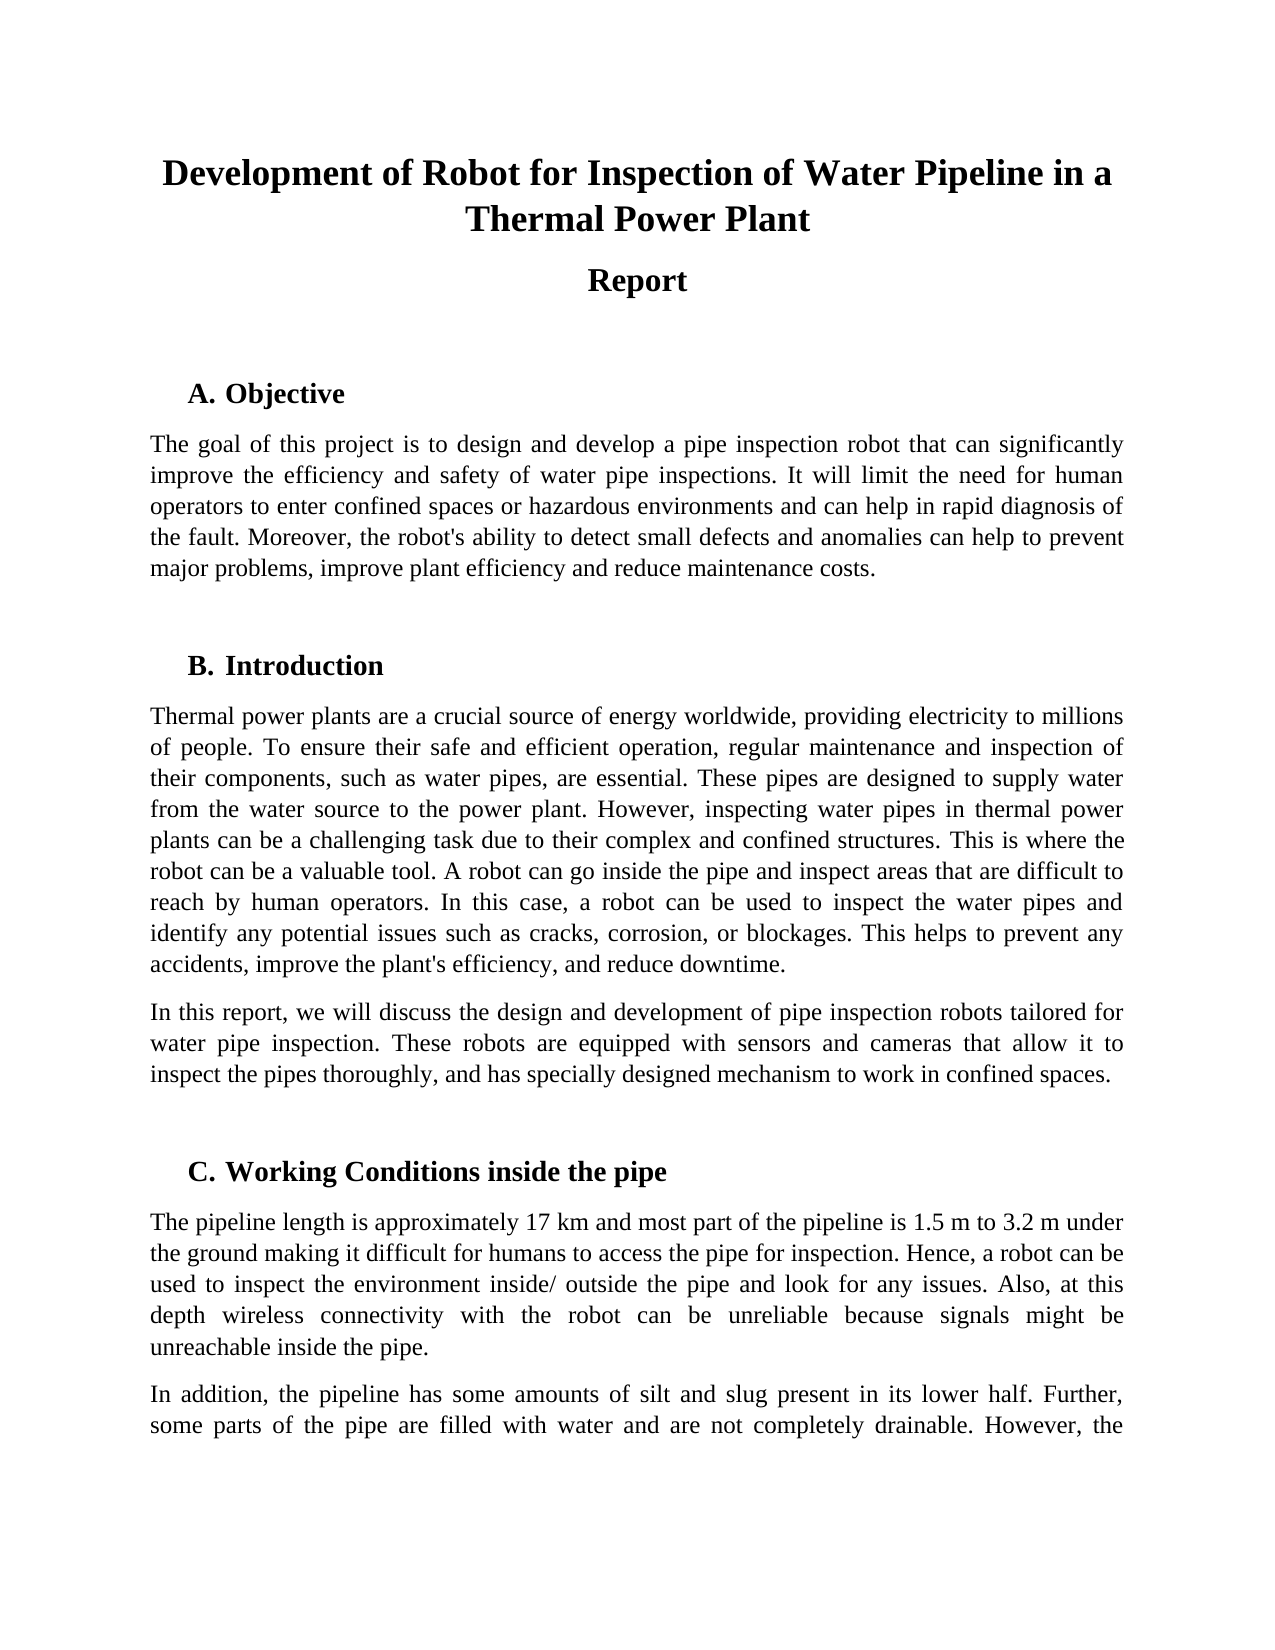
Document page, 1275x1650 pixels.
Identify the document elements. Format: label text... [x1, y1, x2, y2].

text Development of Robot for Inspection of Water Pipeline in a Thermal Power Plant [150, 150, 1125, 240]
text Thermal power plants are a crucial source of energy worldwide, providing electricity to millions of people. To ensure their safe and efficient operation, regular maintenance and inspection of their components, such as water pipes, are essential. These pipes are designed to supply water from the water source to the power plant. However, inspecting water pipes in thermal power plants can be a challenging task due to their complex and confined structures. This is where the robot can be a valuable tool. A robot can go inside the pipe and inspect areas that are difficult to reach by human operators. In this case, a robot can be used to inspect the water pipes and identify any potential issues such as cracks, corrosion, or blockages. This helps to prevent any accidents, improve the plant's efficiency, and reduce downtime. [150, 701, 1125, 978]
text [150, 1379, 1125, 1439]
text In this report, we will discuss the design and development of pipe inspection robots tailored for water pipe inspection. These robots are equipped with sensors and cameras that allow it to inspect the pipes thoroughly, and has specially designed mechanism to work in confined spaces. [150, 997, 1125, 1088]
list Objective [187, 376, 1125, 409]
text The goal of this project is to design and develop a pipe inspection robot that can significantly improve the efficiency and safety of water pipe inspections. It will limit the need for human operators to enter confined spaces or hazardous environments and can help in rapid diagnosis of the fault. Moreover, the robot's ability to detect small defects and anomalies can help to prevent major problems, improve plant efficiency and reduce maintenance costs. [150, 429, 1125, 582]
text Report [150, 260, 1125, 298]
text The pipeline length is approximately 17 km and most part of the pipeline is 1.5 m to 3.2 m under the ground making it difficult for humans to access the pipe for inspection. Hence, a robot can be used to inspect the environment inside/ outside the pipe and look for any issues. Also, at this depth wireless connectivity with the robot can be unreliable because signals might be unreachable inside the pipe. [150, 1207, 1125, 1360]
list Introduction [187, 648, 1125, 682]
list Working Conditions inside the pipe [187, 1154, 1125, 1188]
